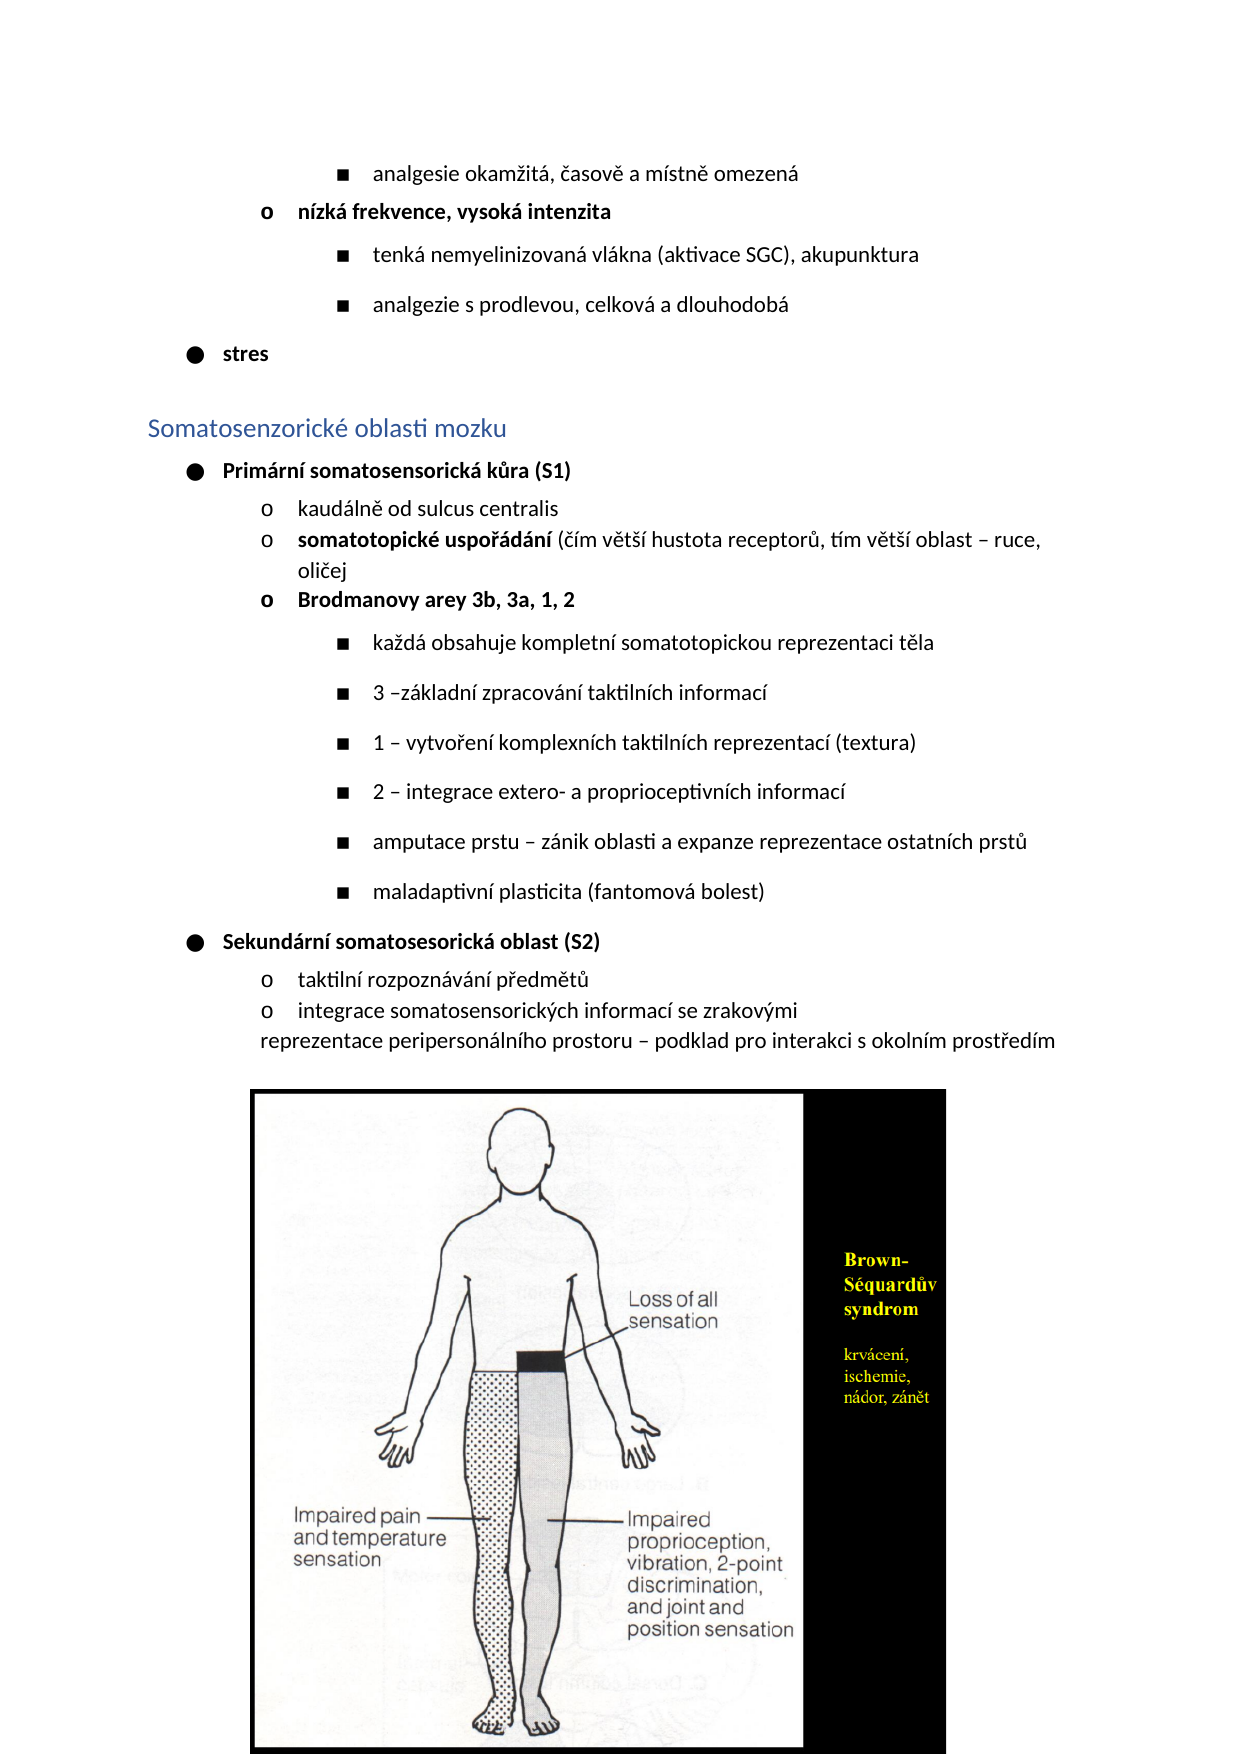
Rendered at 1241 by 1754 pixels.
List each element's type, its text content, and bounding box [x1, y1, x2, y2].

list taktilní rozpoznávání předmětů [260, 965, 1093, 994]
list 1 – vytvoření komplexních taktilních reprezentací (textura) [335, 716, 1093, 763]
picture [250, 1089, 947, 1754]
list analgesie okamžitá, časově a místně omezená [335, 148, 1093, 194]
list tenká nemyelinizovaná vlákna (aktivace SGC), akupunktura [335, 228, 1093, 275]
list 2 – integrace extero- a proprioceptivních informací [335, 766, 1093, 813]
list maladaptivní plasticita (fantomová bolest) [335, 865, 1093, 912]
subtitle Somatosenzorické oblasti mozku [148, 411, 1093, 444]
list Primární somatosensorická kůra (S1) [185, 444, 1093, 491]
list stres [185, 328, 1093, 375]
list analgezie s prodlevou, celková a dlouhodobá [335, 278, 1093, 325]
text reprezentace peripersonálního prostoru – podklad pro interakci s okolním prostředím [260, 1027, 1093, 1055]
list Sekundární somatosesorická oblast (S2) [185, 915, 1093, 962]
list kaudálně od sulcus centralis [260, 494, 1093, 523]
list integrace somatosensorických informací se zrakovými [260, 996, 1093, 1025]
list Brodmanovy arey 3b, 3a, 1, 2 [260, 586, 1093, 615]
list 3 –základní zpracování taktilních informací [335, 666, 1093, 713]
list amputace prstu – zánik oblasti a expanze reprezentace ostatních prstů [335, 816, 1093, 863]
list somatotopické uspořádání (čím větší hustota receptorů, tím větší oblast – ruce, oličej [260, 525, 1093, 584]
list každá obsahuje kompletní somatotopickou reprezentaci těla [335, 616, 1093, 663]
list nízká frekvence, vysoká intenzita [260, 197, 1093, 227]
